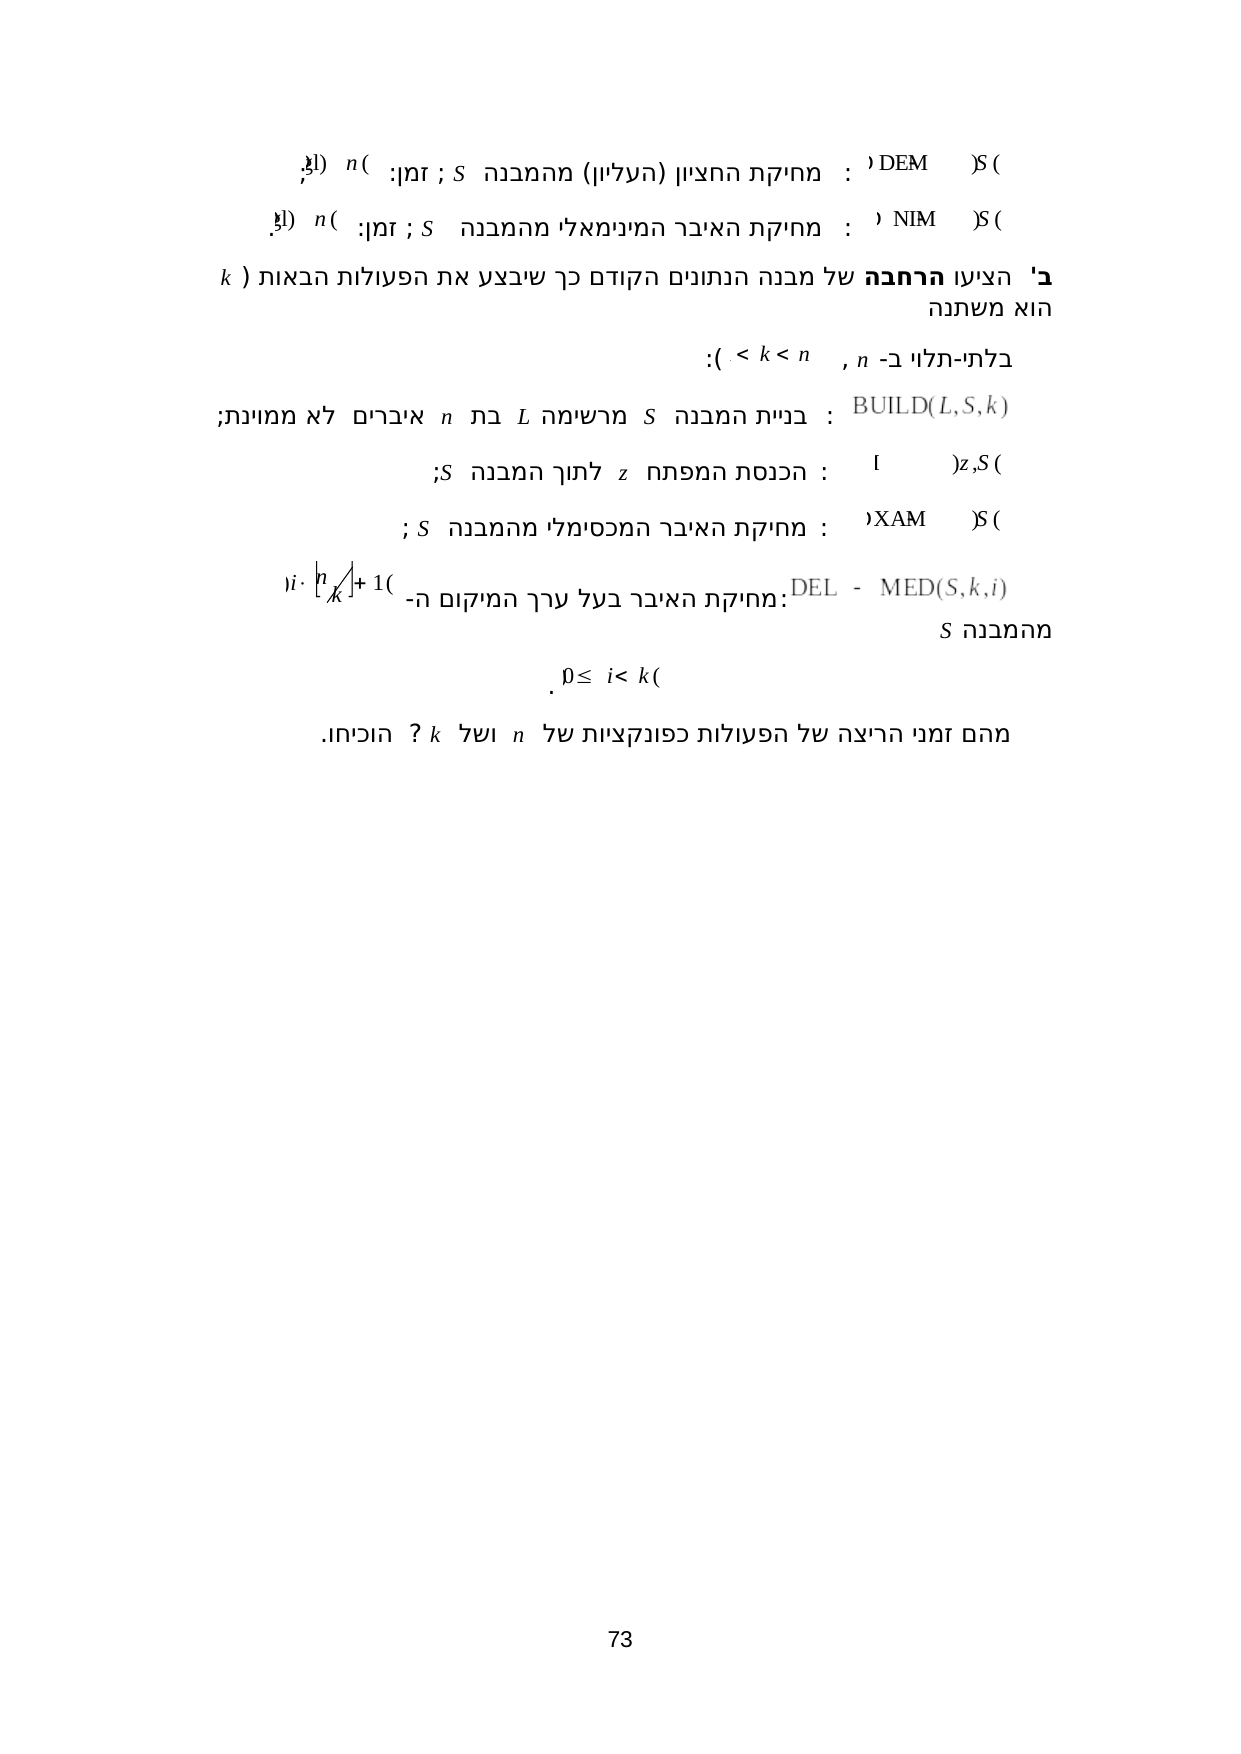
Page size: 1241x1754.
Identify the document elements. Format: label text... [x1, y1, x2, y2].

text בלתי-תלוי ב- n , ): [187, 341, 1053, 373]
list . [187, 663, 1053, 700]
list : מחיקת החציון (העליון) מהמבנה S ; זמן: ; [187, 150, 1053, 187]
list מהם זמני הריצה של הפעולות כפונקציות של n ושל k ? הוכיחו. [187, 719, 1011, 748]
list : בניית המבנה S מרשימה L בת n איברים לא ממוינת; [187, 392, 1053, 431]
text ב' הציעו הרחבה של מבנה הנתונים הקודם כך שיבצע את הפעולות הבאות ( k הוא משתנה [187, 262, 1053, 322]
list : הכנסת המפתח z לתוך המבנה S; [187, 450, 1053, 487]
list : מחיקת האיבר בעל ערך המיקום ה- מהמבנה S [187, 561, 1053, 644]
list : מחיקת האיבר המכסימלי מהמבנה S ; [187, 506, 1053, 542]
list : מחיקת האיבר המינימאלי מהמבנה S ; זמן: . [187, 206, 1053, 243]
